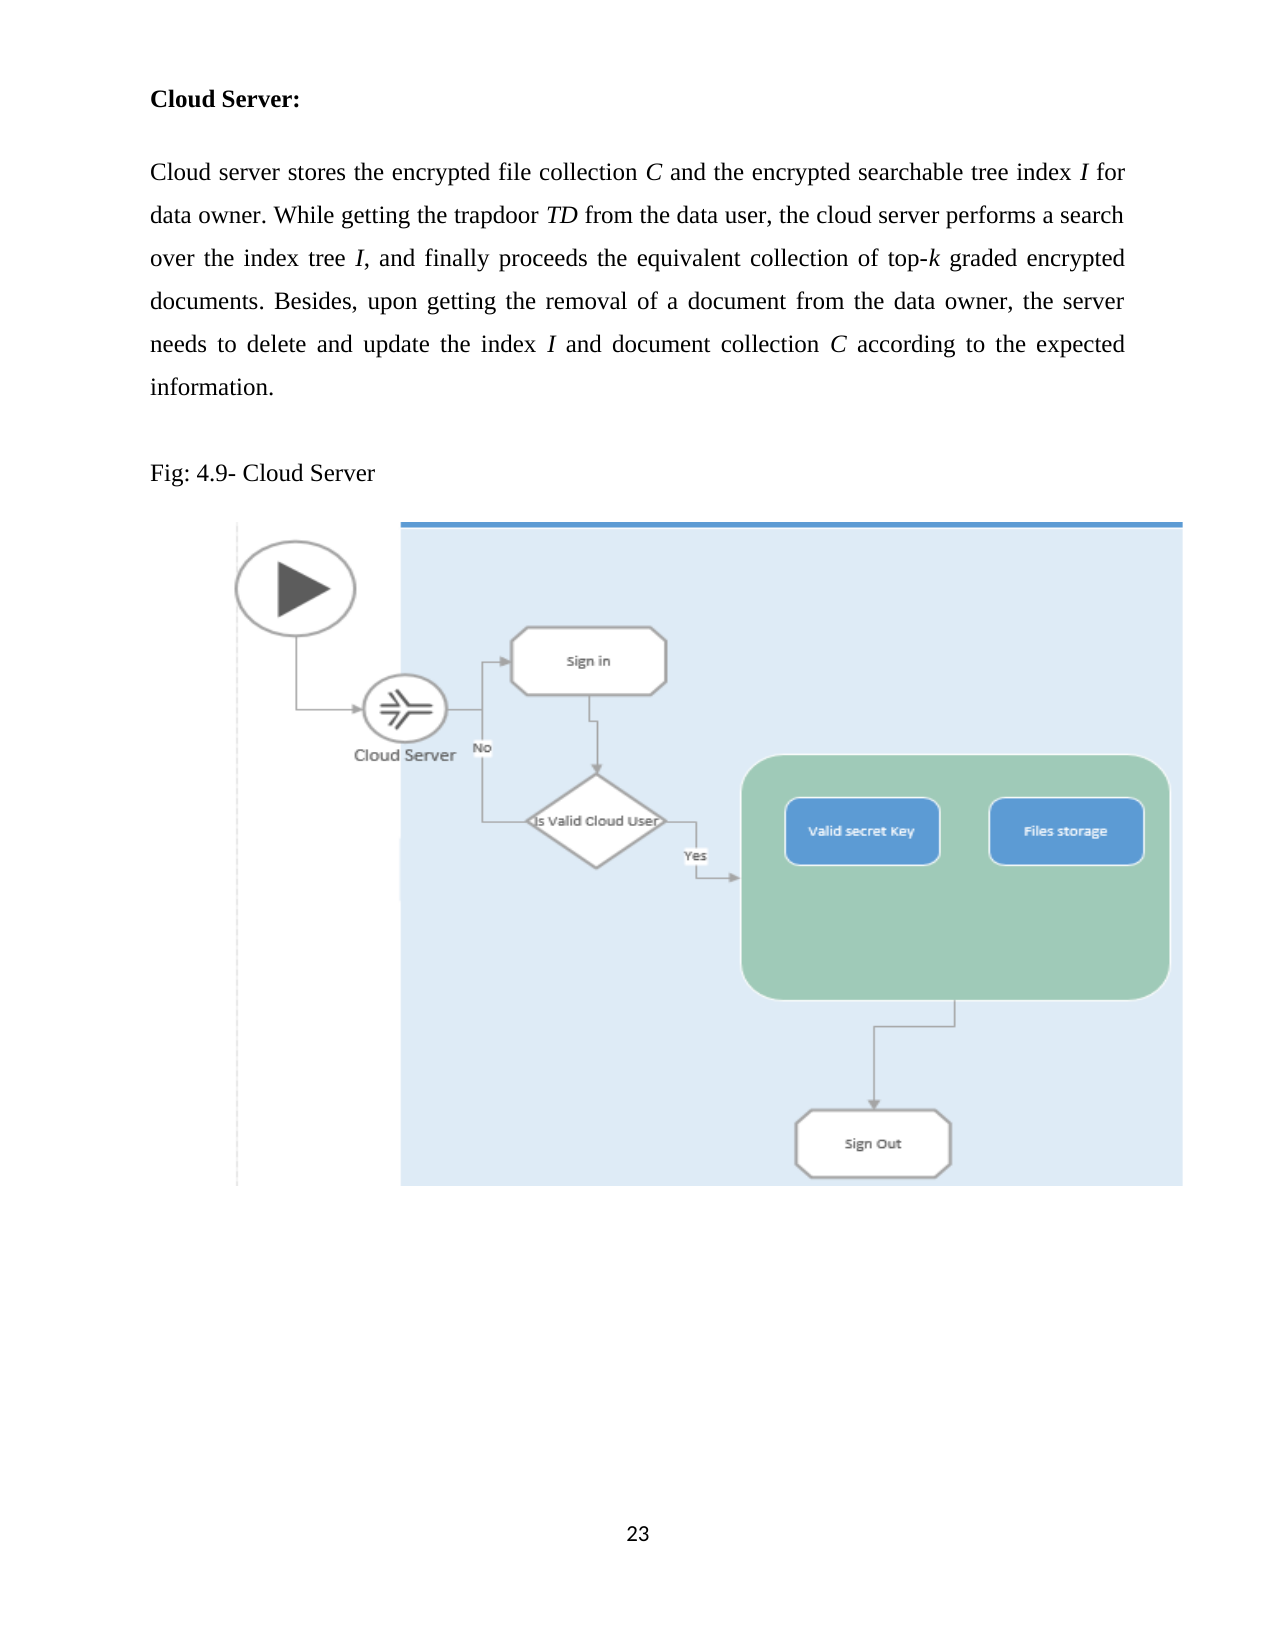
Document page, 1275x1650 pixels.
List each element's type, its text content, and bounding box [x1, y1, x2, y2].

text Cloud server stores the encrypted file collection C and the encrypted searchable tree index I for data owner. While getting the trapdoor TD from the data user, the cloud server performs a search over the index tree I, and finally proceeds the equivalent collection of top-k graded encrypted documents. Besides, upon getting the removal of a document from the data owner, the server needs to delete and update the index I and document collection C according to the expected information. [150, 157, 1125, 401]
text Cloud Server: [150, 84, 1125, 113]
picture [225, 522, 1183, 1186]
text Fig: 4.9- Cloud Server [150, 458, 1125, 487]
